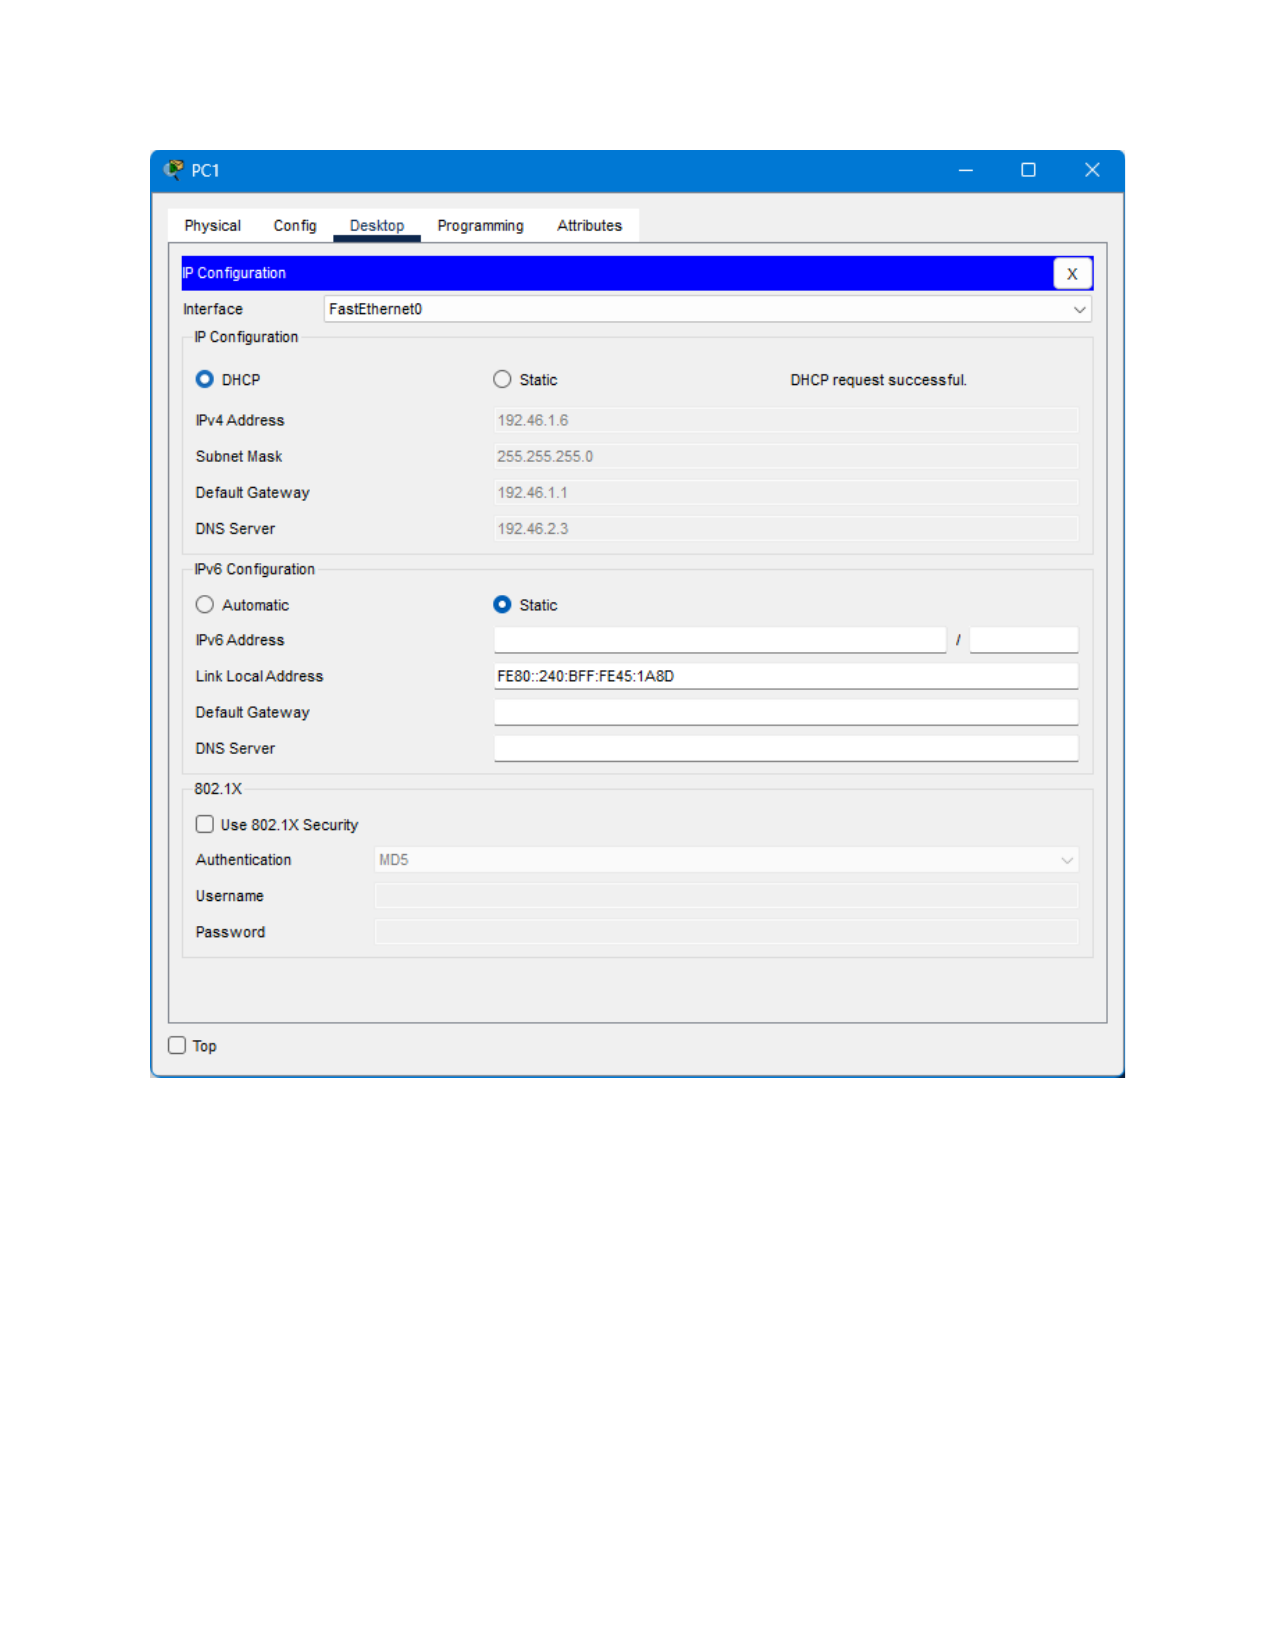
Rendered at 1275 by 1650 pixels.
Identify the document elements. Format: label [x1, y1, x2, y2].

picture [150, 150, 1125, 1078]
